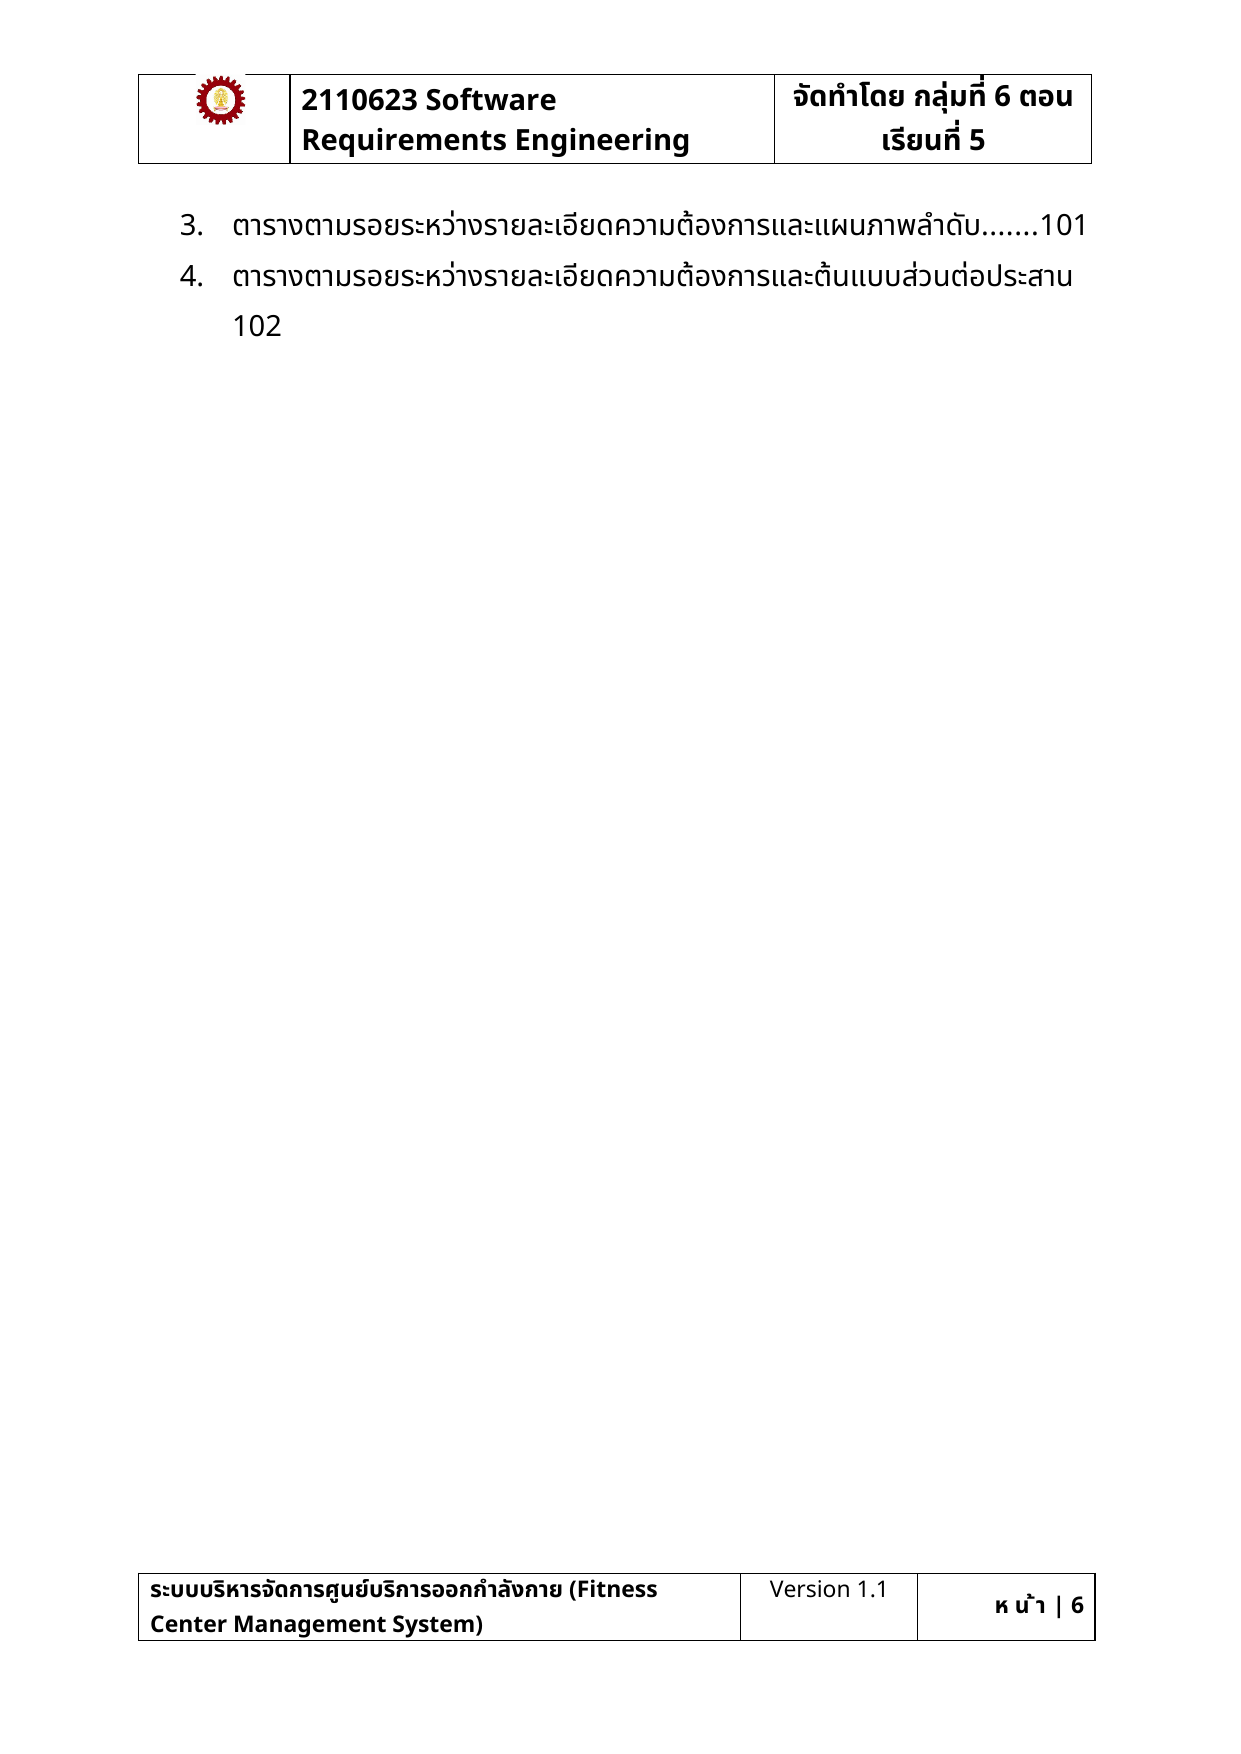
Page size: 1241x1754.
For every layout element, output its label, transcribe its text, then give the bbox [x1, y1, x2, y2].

text 4. ตารางตามรอยระหว่างรายละเอียดความต้องการและต้นแบบส่วนต่อประสาน 102 [179, 255, 1090, 345]
text 3. ตารางตามรอยระหว่างรายละเอียดความต้องการและแผนภาพลำดับ 101 [179, 204, 1090, 248]
picture [195, 74, 246, 125]
